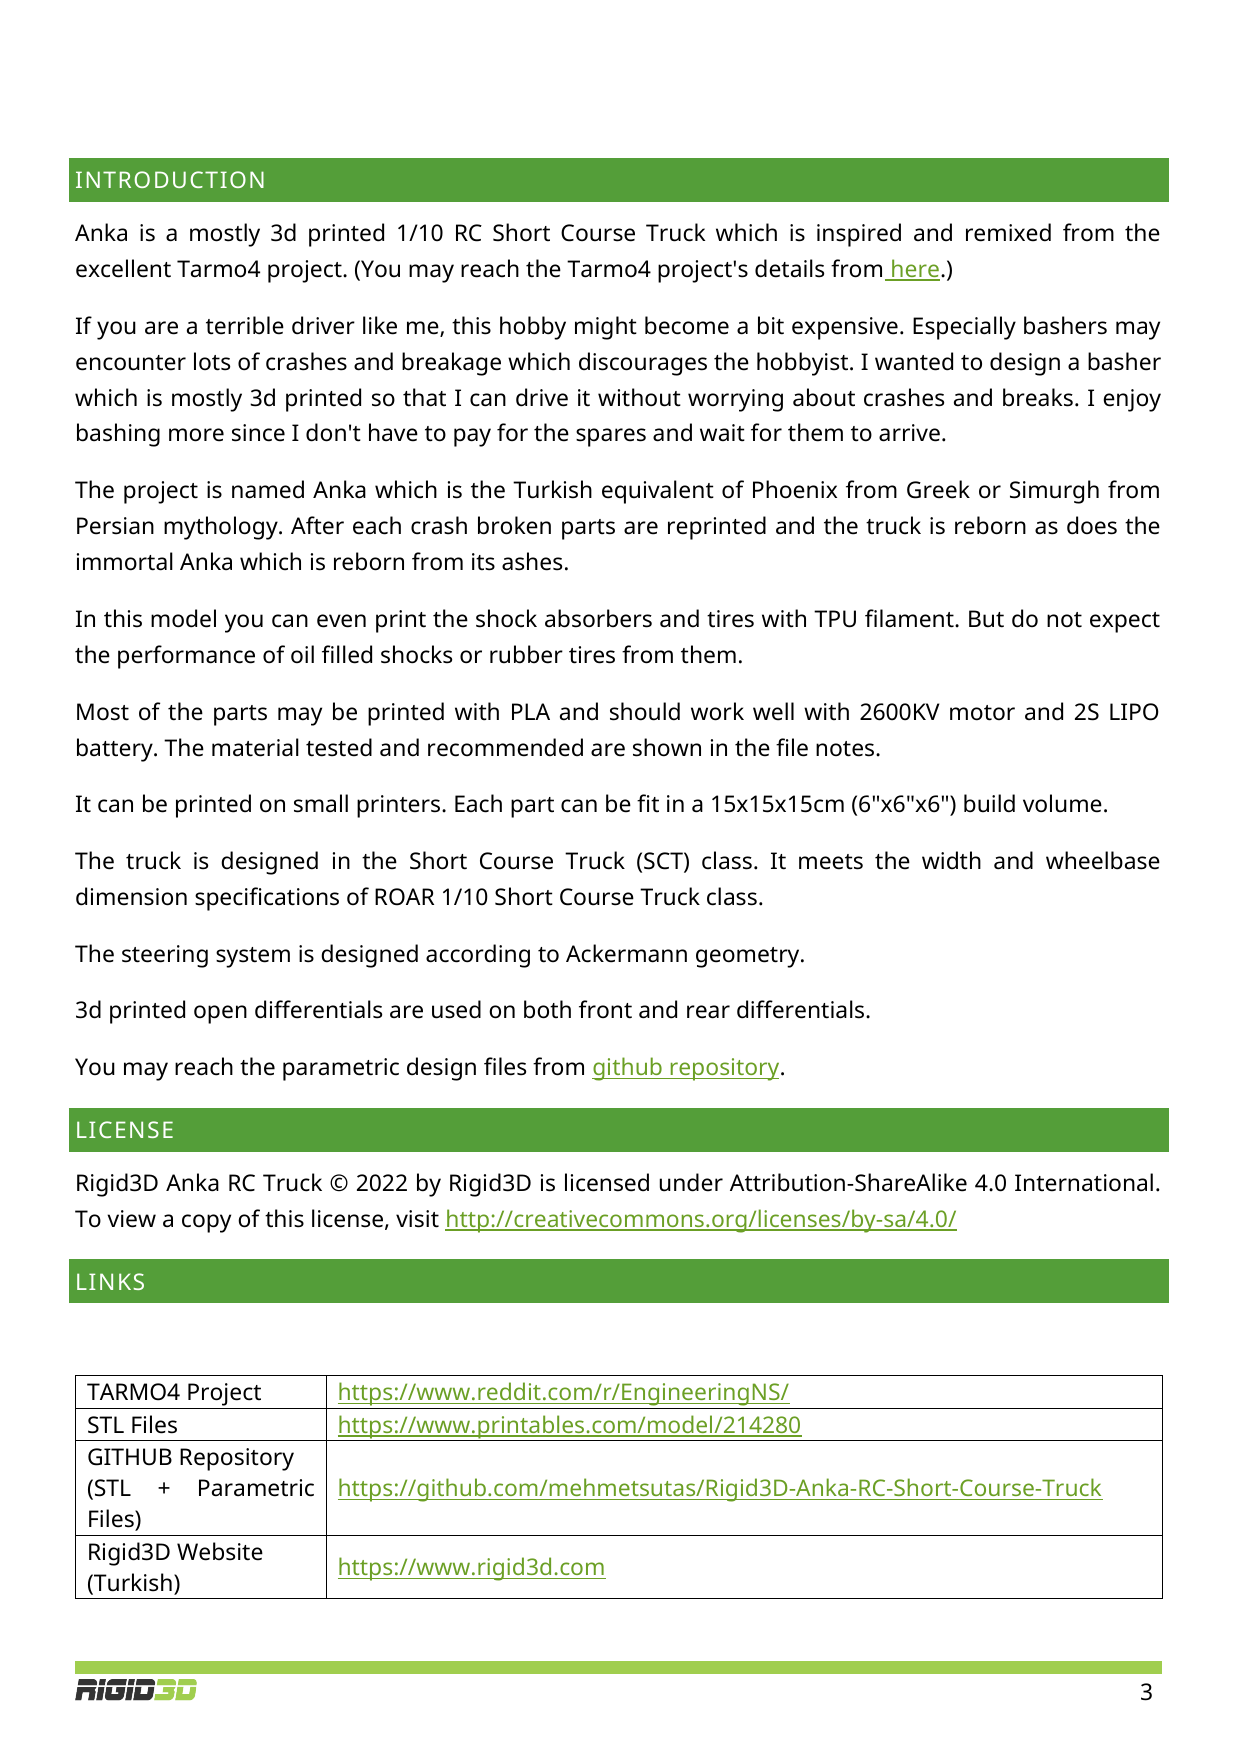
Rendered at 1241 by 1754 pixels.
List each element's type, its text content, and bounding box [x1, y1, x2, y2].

text 3d printed open differentials are used on both front and rear differentials. [75, 994, 1162, 1026]
text It can be printed on small printers. Each part can be fit in a 15x15x15cm (6"x6"x6") build volume. [75, 788, 1162, 819]
subtitle INTRODUCTION [75, 164, 1162, 196]
table_cell STL Files [76, 1409, 326, 1440]
table_header https://www.reddit.com/r/EngineeringNS/ [327, 1376, 1162, 1407]
subtitle LINKS [75, 1266, 1162, 1297]
text Anka is a mostly 3d printed 1/10 RC Short Course Truck which is inspired and remixed from the excellent Tarmo4 project. (You may reach the Tarmo4 project's details from here.) [75, 217, 1162, 284]
table_cell https://www.printables.com/model/214280 [327, 1409, 1162, 1440]
subtitle LICENSE [75, 1114, 1162, 1146]
text The project is named Anka which is the Turkish equivalent of Phoenix from Greek or Simurgh from Persian mythology. After each crash broken parts are reprinted and the truck is reborn as does the immortal Anka which is reborn from its ashes. [75, 474, 1162, 577]
text Most of the parts may be printed with PLA and should work well with 2600KV motor and 2S LIPO battery. The material tested and recommended are shown in the file notes. [75, 696, 1162, 763]
text The truck is designed in the Short Course Truck (SCT) class. It meets the width and wheelbase dimension specifications of ROAR 1/10 Short Course Truck class. [75, 845, 1162, 912]
table_cell https://www.rigid3d.com [327, 1536, 1162, 1598]
text Rigid3D Anka RC Truck © 2022 by Rigid3D is licensed under Attribution-ShareAlike 4.0 International. To view a copy of this license, visit http://creativecommons.org/licenses/by-sa/4.0/ [75, 1167, 1162, 1234]
table_cell GITHUB Repository (STL + Parametric Files) [76, 1441, 326, 1534]
text If you are a terrible driver like me, this hobby might become a bit expensive. Especially bashers may encounter lots of crashes and breakage which discourages the hobbyist. I wanted to design a basher which is mostly 3d printed so that I can drive it without worrying about crashes and breaks. I enjoy bashing more since I don't have to pay for the spares and wait for them to arrive. [75, 309, 1162, 449]
table_header TARMO4 Project [76, 1376, 326, 1407]
text The steering system is designed according to Ackermann geometry. [75, 938, 1162, 969]
text You may reach the parametric design files from github repository. [75, 1051, 1162, 1082]
table_cell Rigid3D Website (Turkish) [76, 1536, 326, 1598]
table_cell https://github.com/mehmetsutas/Rigid3D-Anka-RC-Short-Course-Truck [327, 1441, 1162, 1534]
picture [75, 1678, 197, 1701]
text In this model you can even print the shock absorbers and tires with TPU filament. But do not expect the performance of oil filled shocks or rubber tires from them. [75, 603, 1162, 670]
